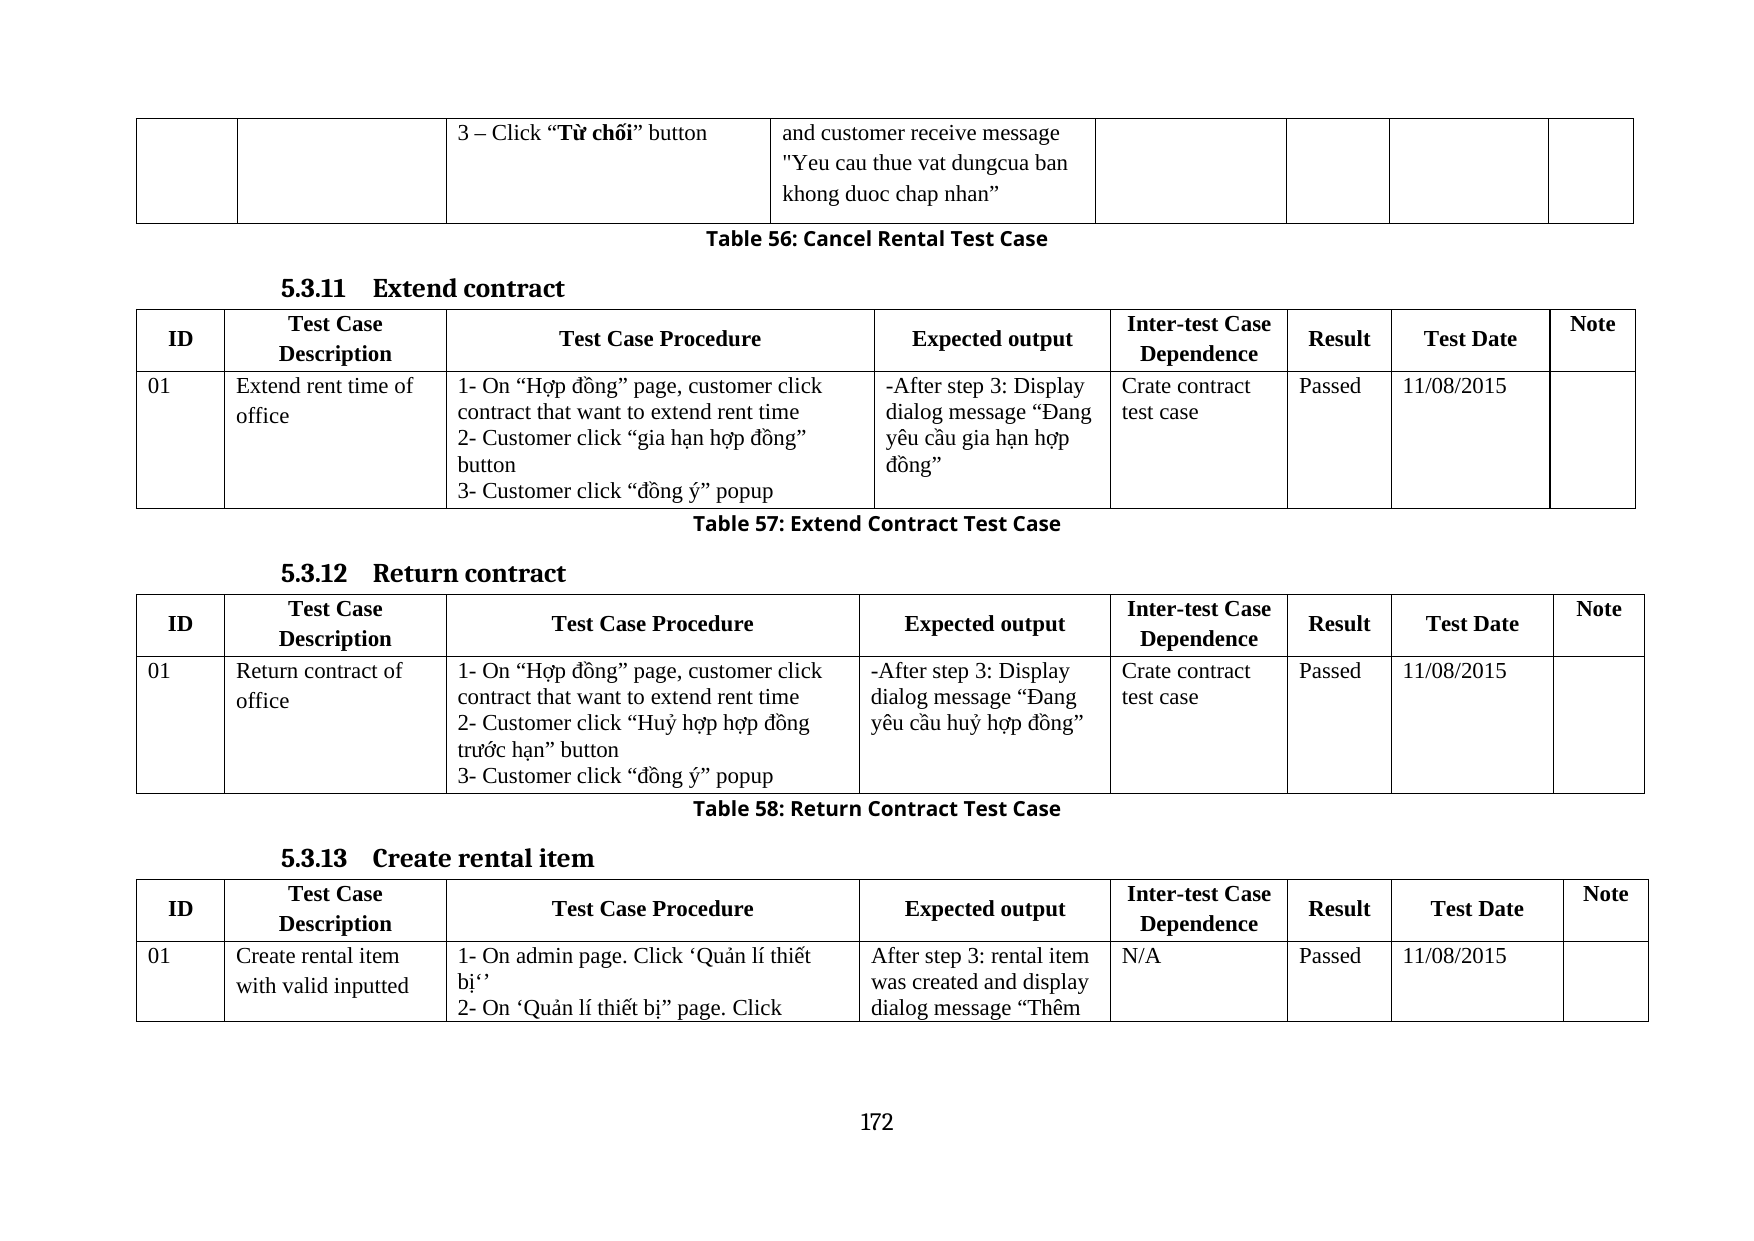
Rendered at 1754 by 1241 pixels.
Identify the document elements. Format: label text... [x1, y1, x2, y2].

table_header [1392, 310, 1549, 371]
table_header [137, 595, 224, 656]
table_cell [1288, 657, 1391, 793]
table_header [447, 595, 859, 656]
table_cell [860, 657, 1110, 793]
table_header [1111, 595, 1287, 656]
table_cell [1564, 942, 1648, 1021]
text Table : Return Contract Test Case [148, 794, 1606, 822]
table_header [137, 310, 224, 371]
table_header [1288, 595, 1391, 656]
text Table : Cancel Rental Test Case [148, 224, 1606, 252]
subtitle Create rental item [281, 843, 1606, 874]
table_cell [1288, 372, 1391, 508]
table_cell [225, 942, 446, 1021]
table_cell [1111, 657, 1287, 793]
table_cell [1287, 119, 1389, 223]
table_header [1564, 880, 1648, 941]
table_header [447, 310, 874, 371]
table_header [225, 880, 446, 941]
subtitle Return contract [281, 558, 1606, 589]
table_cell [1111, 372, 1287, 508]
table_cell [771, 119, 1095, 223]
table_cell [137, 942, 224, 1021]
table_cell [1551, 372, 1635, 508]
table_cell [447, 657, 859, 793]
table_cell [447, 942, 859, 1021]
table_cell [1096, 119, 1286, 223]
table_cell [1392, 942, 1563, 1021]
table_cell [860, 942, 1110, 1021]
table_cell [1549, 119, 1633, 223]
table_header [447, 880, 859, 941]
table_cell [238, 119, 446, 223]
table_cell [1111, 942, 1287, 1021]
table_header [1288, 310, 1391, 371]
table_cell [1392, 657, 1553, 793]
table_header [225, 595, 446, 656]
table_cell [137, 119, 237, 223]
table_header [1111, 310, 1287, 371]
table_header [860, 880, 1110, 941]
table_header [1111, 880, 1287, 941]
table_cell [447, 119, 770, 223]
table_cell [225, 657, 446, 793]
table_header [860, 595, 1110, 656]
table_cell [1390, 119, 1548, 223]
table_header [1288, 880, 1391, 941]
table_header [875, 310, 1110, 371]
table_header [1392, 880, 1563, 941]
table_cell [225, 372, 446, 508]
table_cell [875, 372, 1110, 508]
subtitle Extend contract [281, 273, 1606, 304]
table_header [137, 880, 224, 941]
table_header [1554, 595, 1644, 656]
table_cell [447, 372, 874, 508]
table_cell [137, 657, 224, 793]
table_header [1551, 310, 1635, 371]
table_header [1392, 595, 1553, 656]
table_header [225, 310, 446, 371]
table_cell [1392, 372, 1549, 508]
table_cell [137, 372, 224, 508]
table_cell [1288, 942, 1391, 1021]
text Table : Extend Contract Test Case [148, 509, 1606, 537]
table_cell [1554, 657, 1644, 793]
